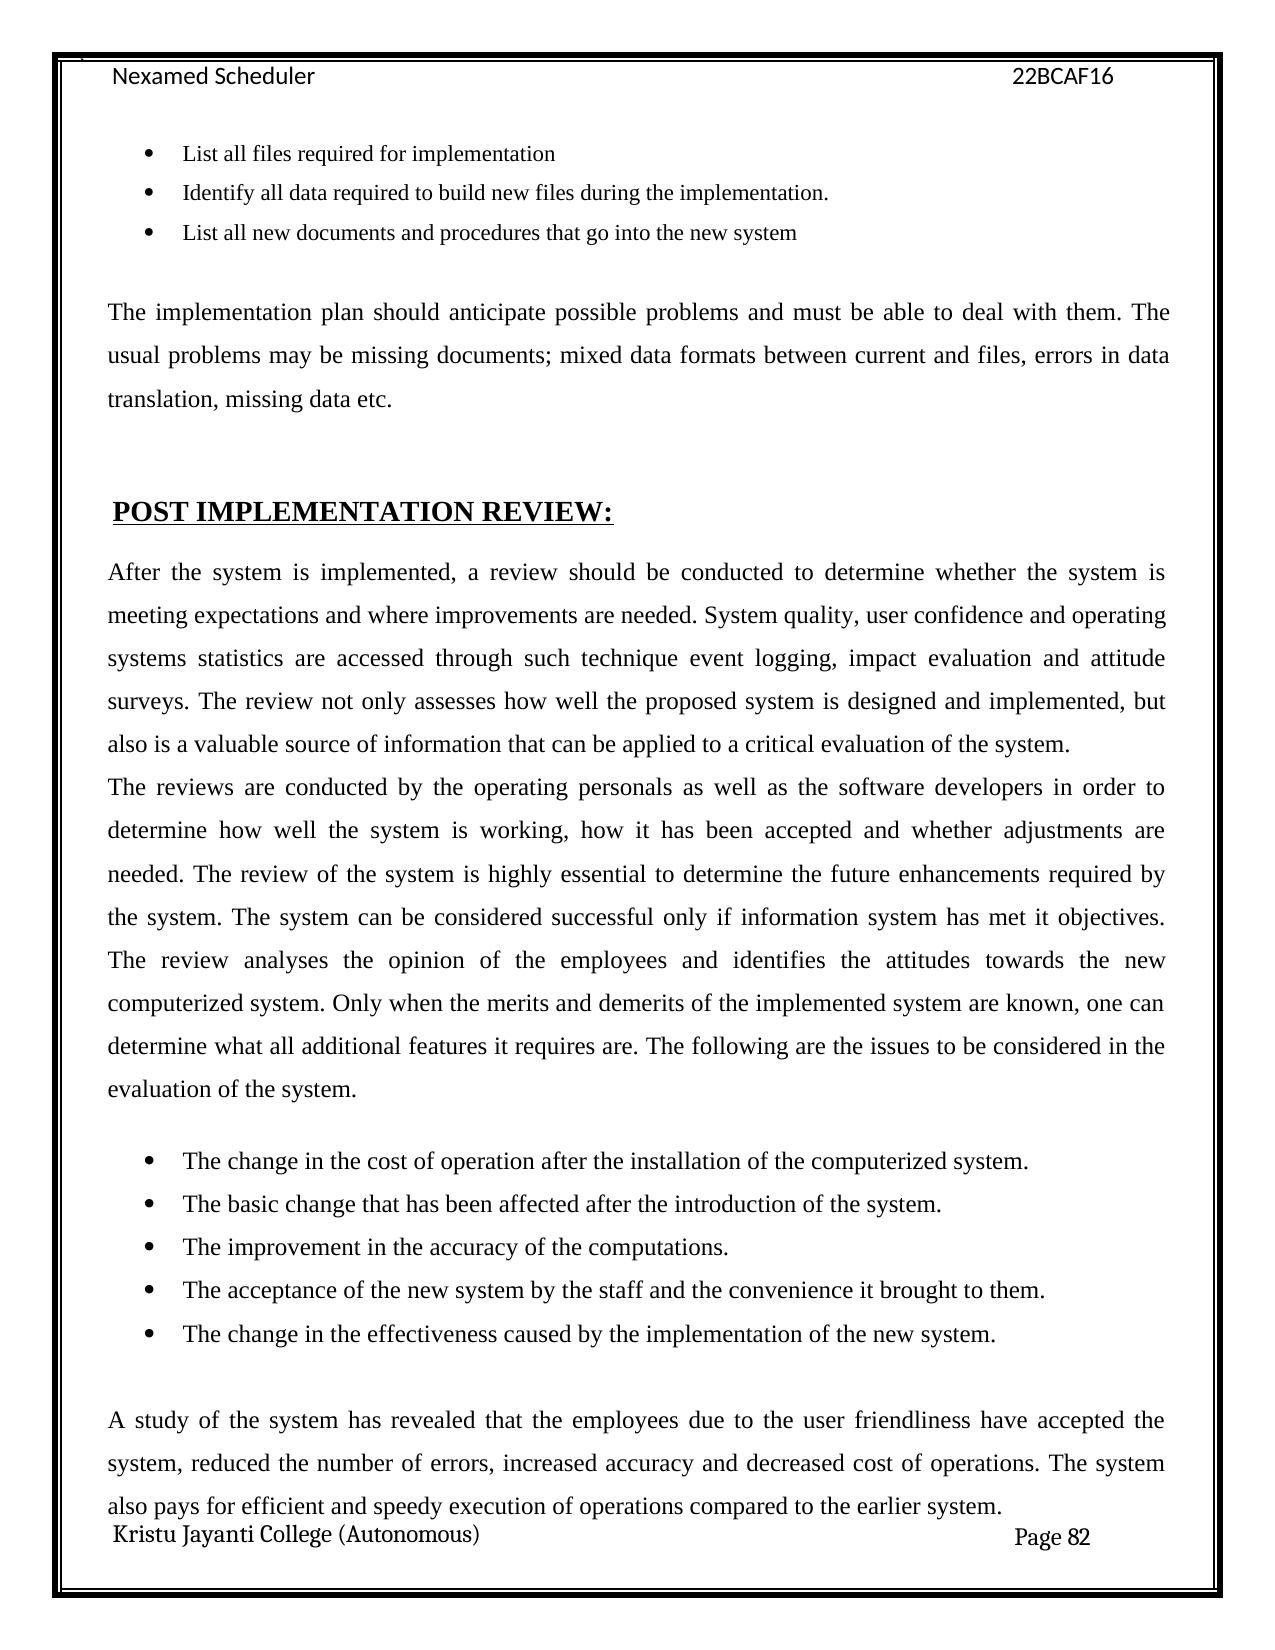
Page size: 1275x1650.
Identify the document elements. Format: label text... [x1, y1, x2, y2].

list Identify all data required to build new files during the implementation. [145, 179, 1157, 205]
list The improvement in the accuracy of the computations. [145, 1232, 1167, 1261]
list The basic change that has been affected after the introduction of the system. [145, 1189, 1167, 1218]
text The reviews are conducted by the operating personals as well as the software developers in order to determine how well the system is working, how it has been accepted and whether adjustments are needed. The review of the system is highly essential to determine the future enhancements required by the system. The system can be considered successful only if information system has met it objectives. The review analyses the opinion of the employees and identifies the attitudes towards the new computerized system. Only when the merits and demerits of the implemented system are known, one can determine what all additional features it requires are. The following are the issues to be considered in the evaluation of the system. [107, 772, 1167, 1103]
text A study of the system has revealed that the employees due to the user friendliness have accepted the system, reduced the number of errors, increased accuracy and decreased cost of operations. The system also pays for efficient and speedy execution of operations compared to the earlier system. [107, 1405, 1167, 1520]
list The change in the cost of operation after the installation of the computerized system. [145, 1146, 1167, 1175]
list The acceptance of the new system by the staff and the convenience it brought to them. [145, 1276, 1167, 1304]
list List all files required for implementation [145, 139, 1157, 166]
subtitle POST IMPLEMENTATION REVIEW: [112, 494, 1189, 528]
text After the system is implemented, a review should be conducted to determine whether the system is meeting expectations and where improvements are needed. System quality, user confidence and operating systems statistics are accessed through such technique event logging, impact evaluation and attitude surveys. The review not only assesses how well the proposed system is designed and implemented, but also is a valuable source of information that can be applied to a critical evaluation of the system. [107, 557, 1167, 758]
list The change in the effectiveness caused by the implementation of the new system. [145, 1319, 1167, 1347]
text The implementation plan should anticipate possible problems and must be able to deal with them. The usual problems may be missing documents; mixed data formats between current and files, errors in data translation, missing data etc. [107, 297, 1172, 412]
list List all new documents and procedures that go into the new system [145, 218, 1157, 245]
